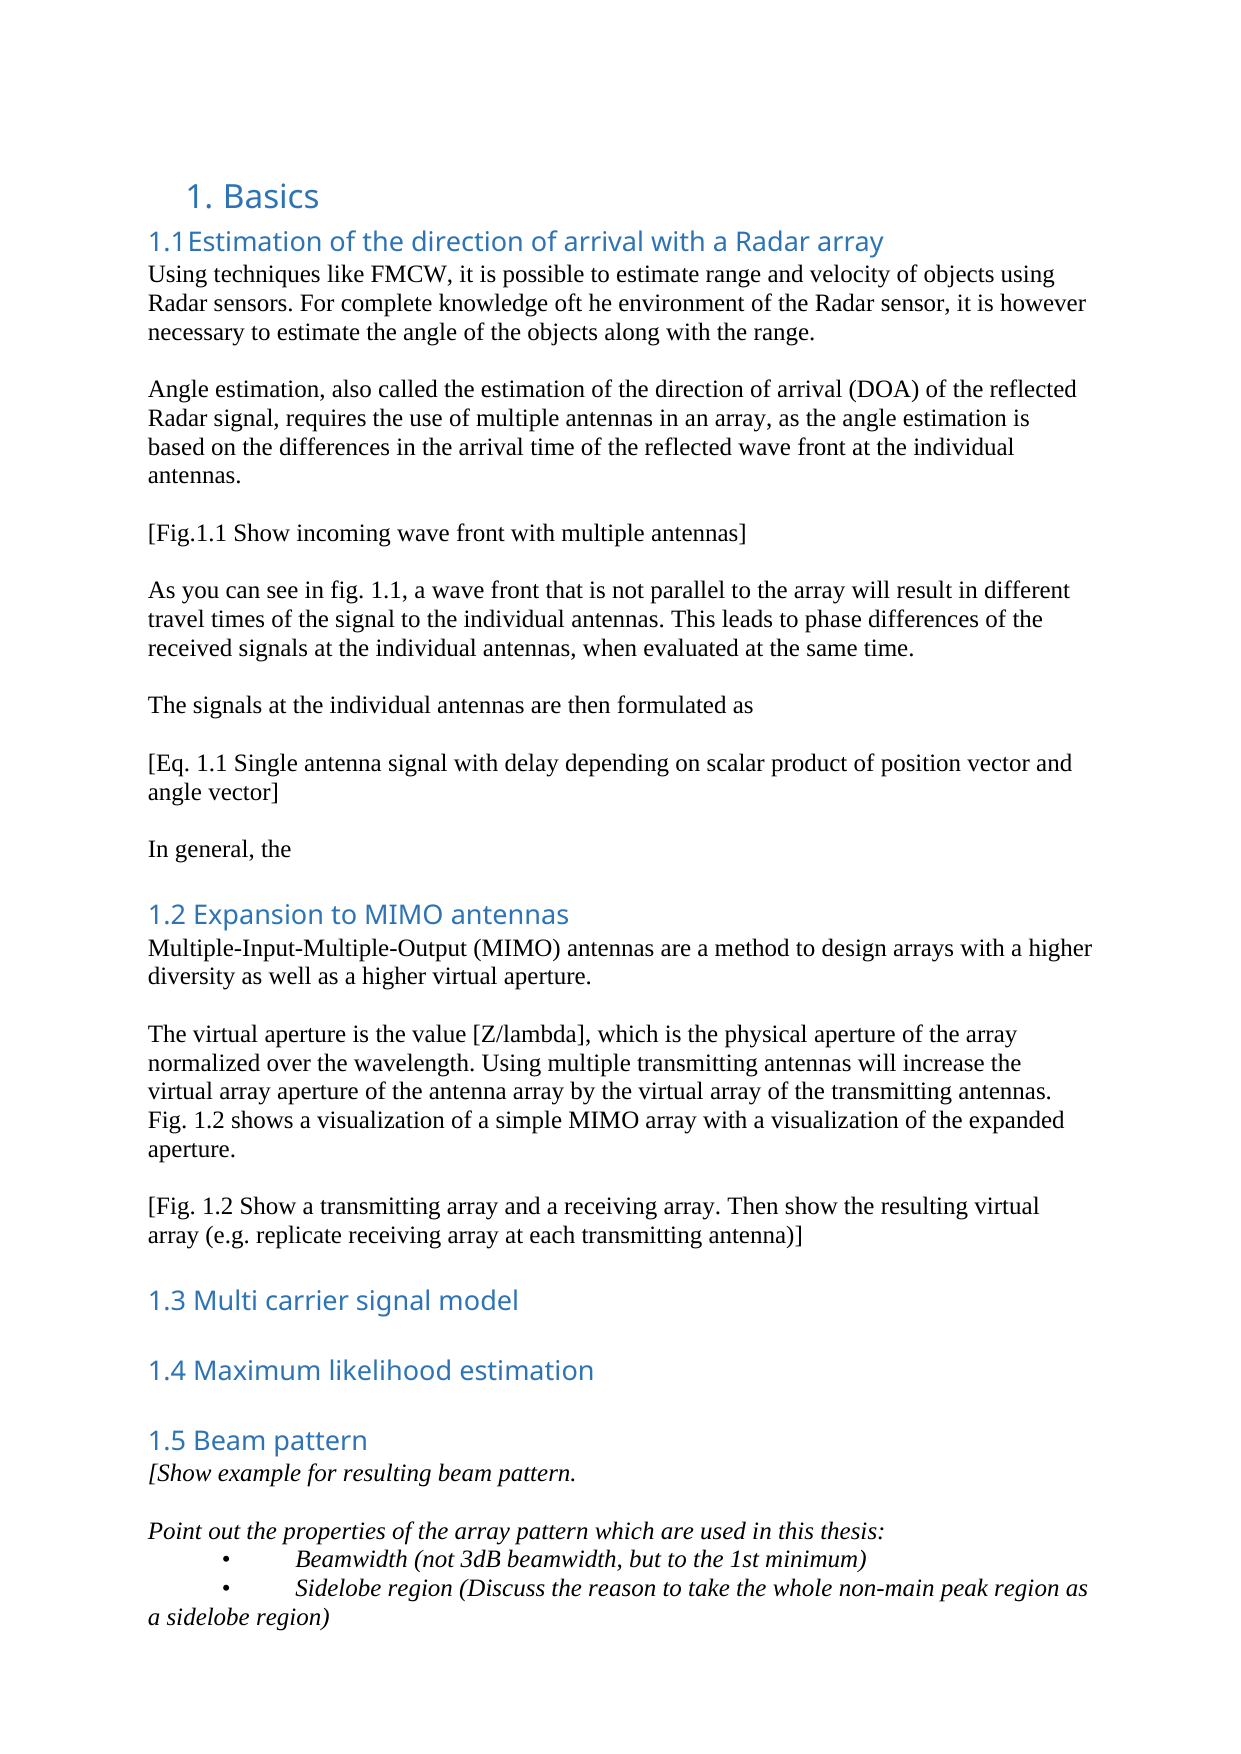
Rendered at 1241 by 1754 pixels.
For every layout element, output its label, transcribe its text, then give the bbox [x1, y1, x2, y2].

text Fig. 1.2 shows a visualization of a simple MIMO array with a visualization of the expanded aperture. [148, 1105, 1093, 1163]
text Using techniques like FMCW, it is possible to estimate range and velocity of objects using Radar sensors. For complete knowledge oft he environment of the Radar sensor, it is however necessary to estimate the angle of the objects along with the range. [148, 259, 1093, 345]
text [Fig.1.1 Show incoming wave front with multiple antennas] [148, 518, 1093, 547]
text Angle estimation, also called the estimation of the direction of arrival (DOA) of the reflected Radar signal, requires the use of multiple antennas in an array, as the angle estimation is based on the differences in the arrival time of the reflected wave front at the individual antennas. [148, 374, 1093, 489]
subtitle 1.3 Multi carrier signal model [148, 1282, 1093, 1319]
text Point out the properties of the array pattern which are used in this thesis: [148, 1516, 1093, 1544]
text Multiple-Input-Multiple-Output (MIMO) antennas are a method to design arrays with a higher diversity as well as a higher virtual aperture. [148, 933, 1093, 990]
text The virtual aperture is the value [Z/lambda], which is the physical aperture of the array normalized over the wavelength. Using multiple transmitting antennas will increase the virtual array aperture of the antenna array by the virtual array of the transmitting antennas. [148, 1019, 1093, 1105]
text • Sidelobe region (Discuss the reason to take the whole non-main peak region as a sidelobe region) [148, 1573, 1093, 1631]
text The signals at the individual antennas are then formulated as [148, 690, 1093, 719]
subtitle Basics [185, 173, 1093, 218]
text • Beamwidth (not 3dB beamwidth, but to the 1st minimum) [148, 1544, 1093, 1573]
text [Eq. 1.1 Single antenna signal with delay depending on scalar product of position vector and angle vector] [148, 748, 1093, 805]
subtitle 1.4 Maximum likelihood estimation [148, 1352, 1093, 1388]
subtitle 1.5 Beam pattern [148, 1421, 1093, 1458]
text [Fig. 1.2 Show a transmitting array and a receiving array. Then show the resulting virtual array (e.g. replicate receiving array at each transmitting antenna)] [148, 1191, 1093, 1249]
text In general, the [148, 834, 1093, 863]
text [Show example for resulting beam pattern. [148, 1458, 1093, 1487]
text As you can see in fig. 1.1, a wave front that is not parallel to the array will result in different travel times of the signal to the individual antennas. This leads to phase differences of the received signals at the individual antennas, when evaluated at the same time. [148, 575, 1093, 662]
subtitle 1.2 Expansion to MIMO antennas [148, 896, 1093, 933]
subtitle Estimation of the direction of arrival with a Radar array [148, 222, 1093, 259]
